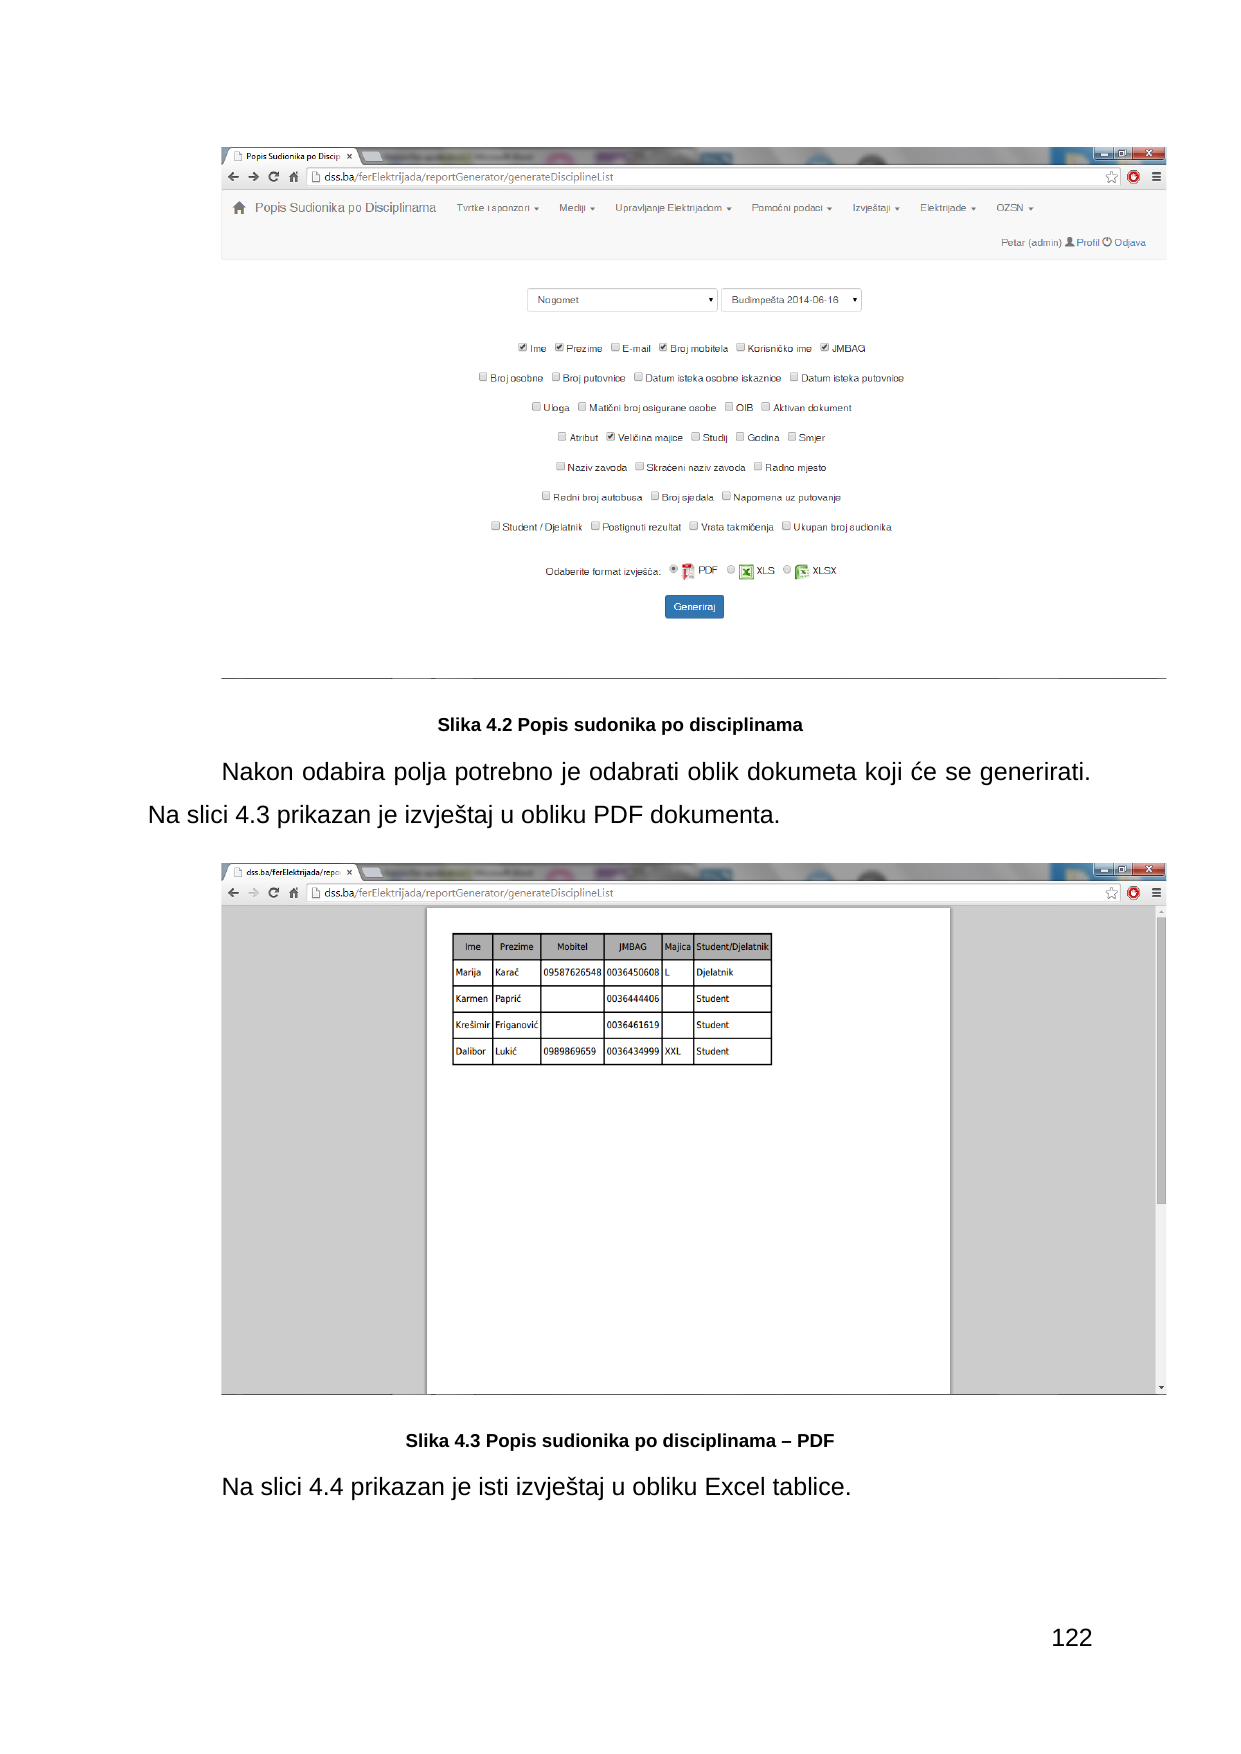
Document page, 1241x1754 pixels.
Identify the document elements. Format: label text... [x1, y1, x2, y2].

picture [221, 863, 1167, 1395]
text Na slici 4.4 prikazan je isti izvještaj u obliku Excel tablice. [148, 1472, 1093, 1501]
text Slika 4.3 Popis sudionika po disciplinama – PDF [148, 1430, 1093, 1452]
text Slika 4.2 Popis sudonika po disciplinama [148, 714, 1093, 736]
text Nakon odabira polja potrebno je odabrati oblik dokumeta koji će se generirati. Na slici 4.3 prikazan je izvještaj u obliku PDF dokumenta. [148, 756, 1093, 828]
picture [221, 147, 1167, 679]
